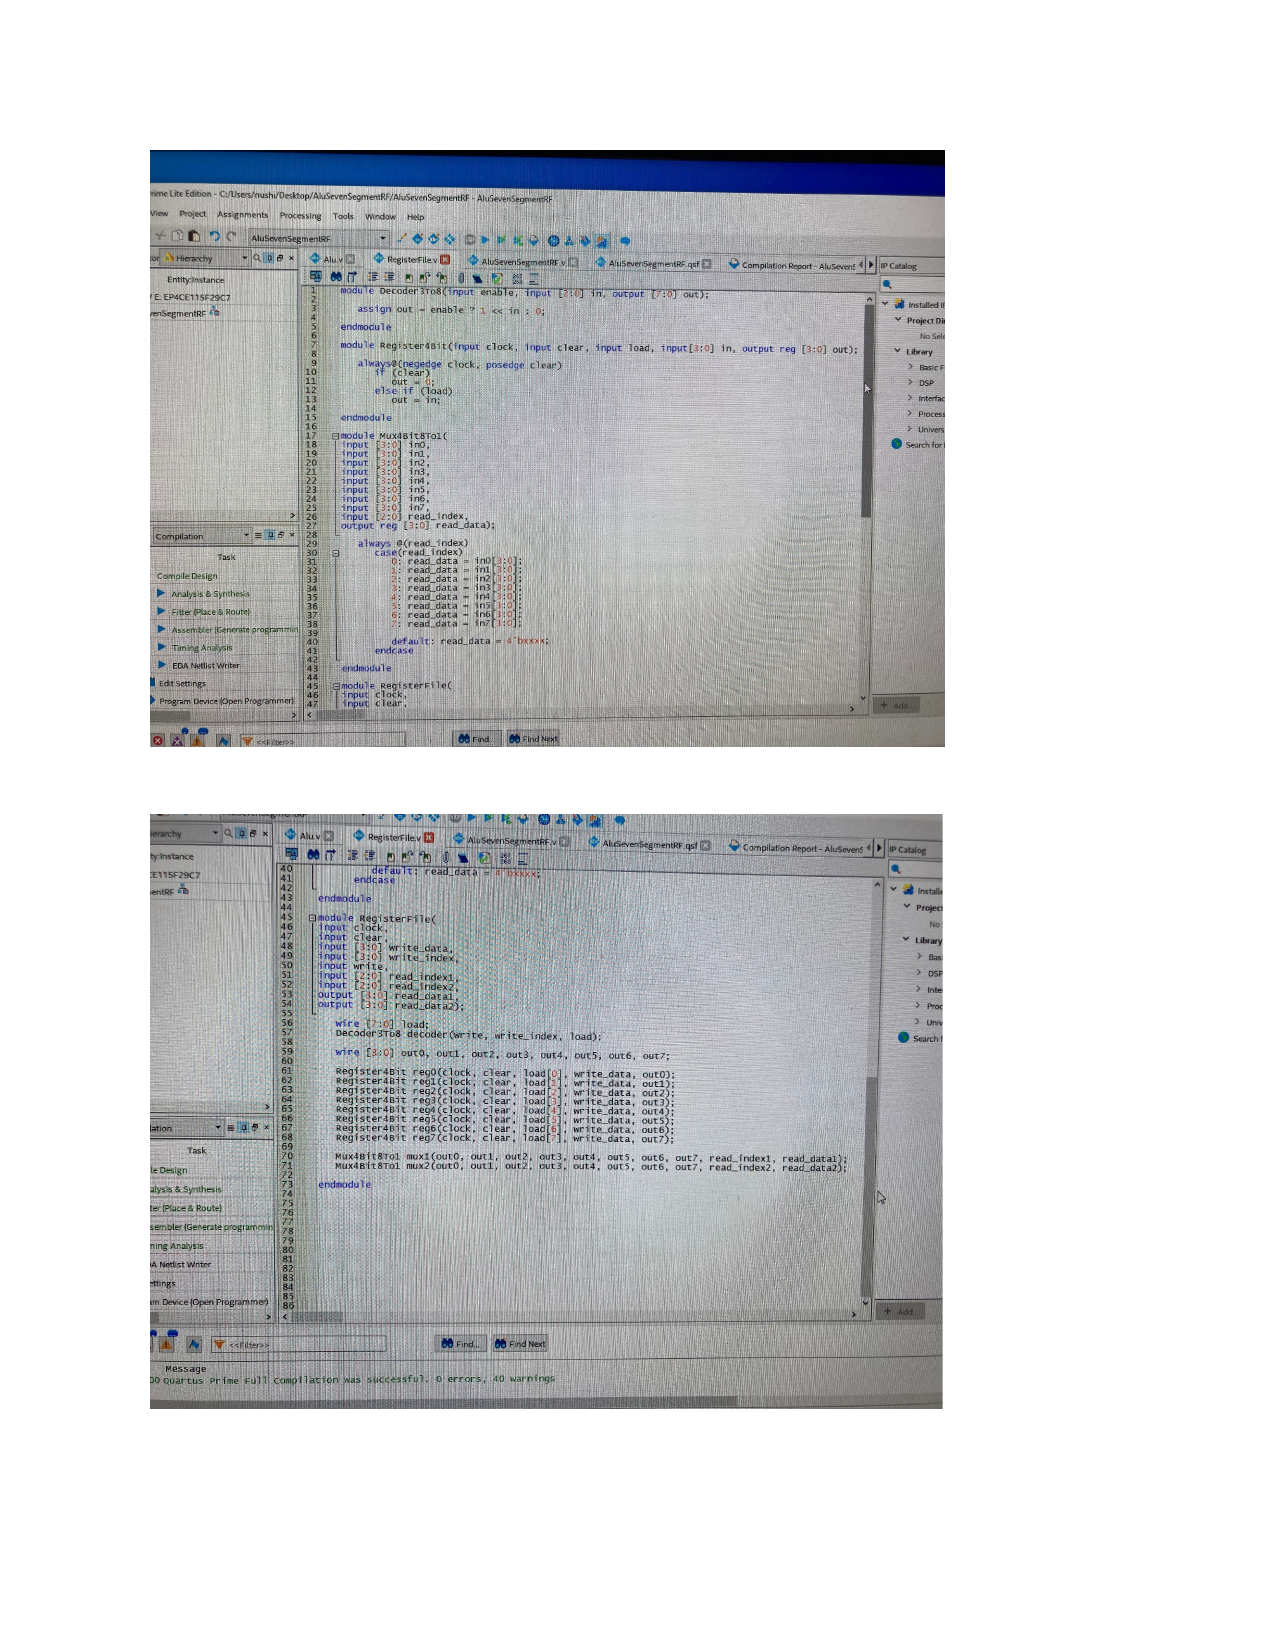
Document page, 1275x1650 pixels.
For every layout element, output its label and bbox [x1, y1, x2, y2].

picture [150, 150, 945, 747]
picture [150, 814, 943, 1409]
